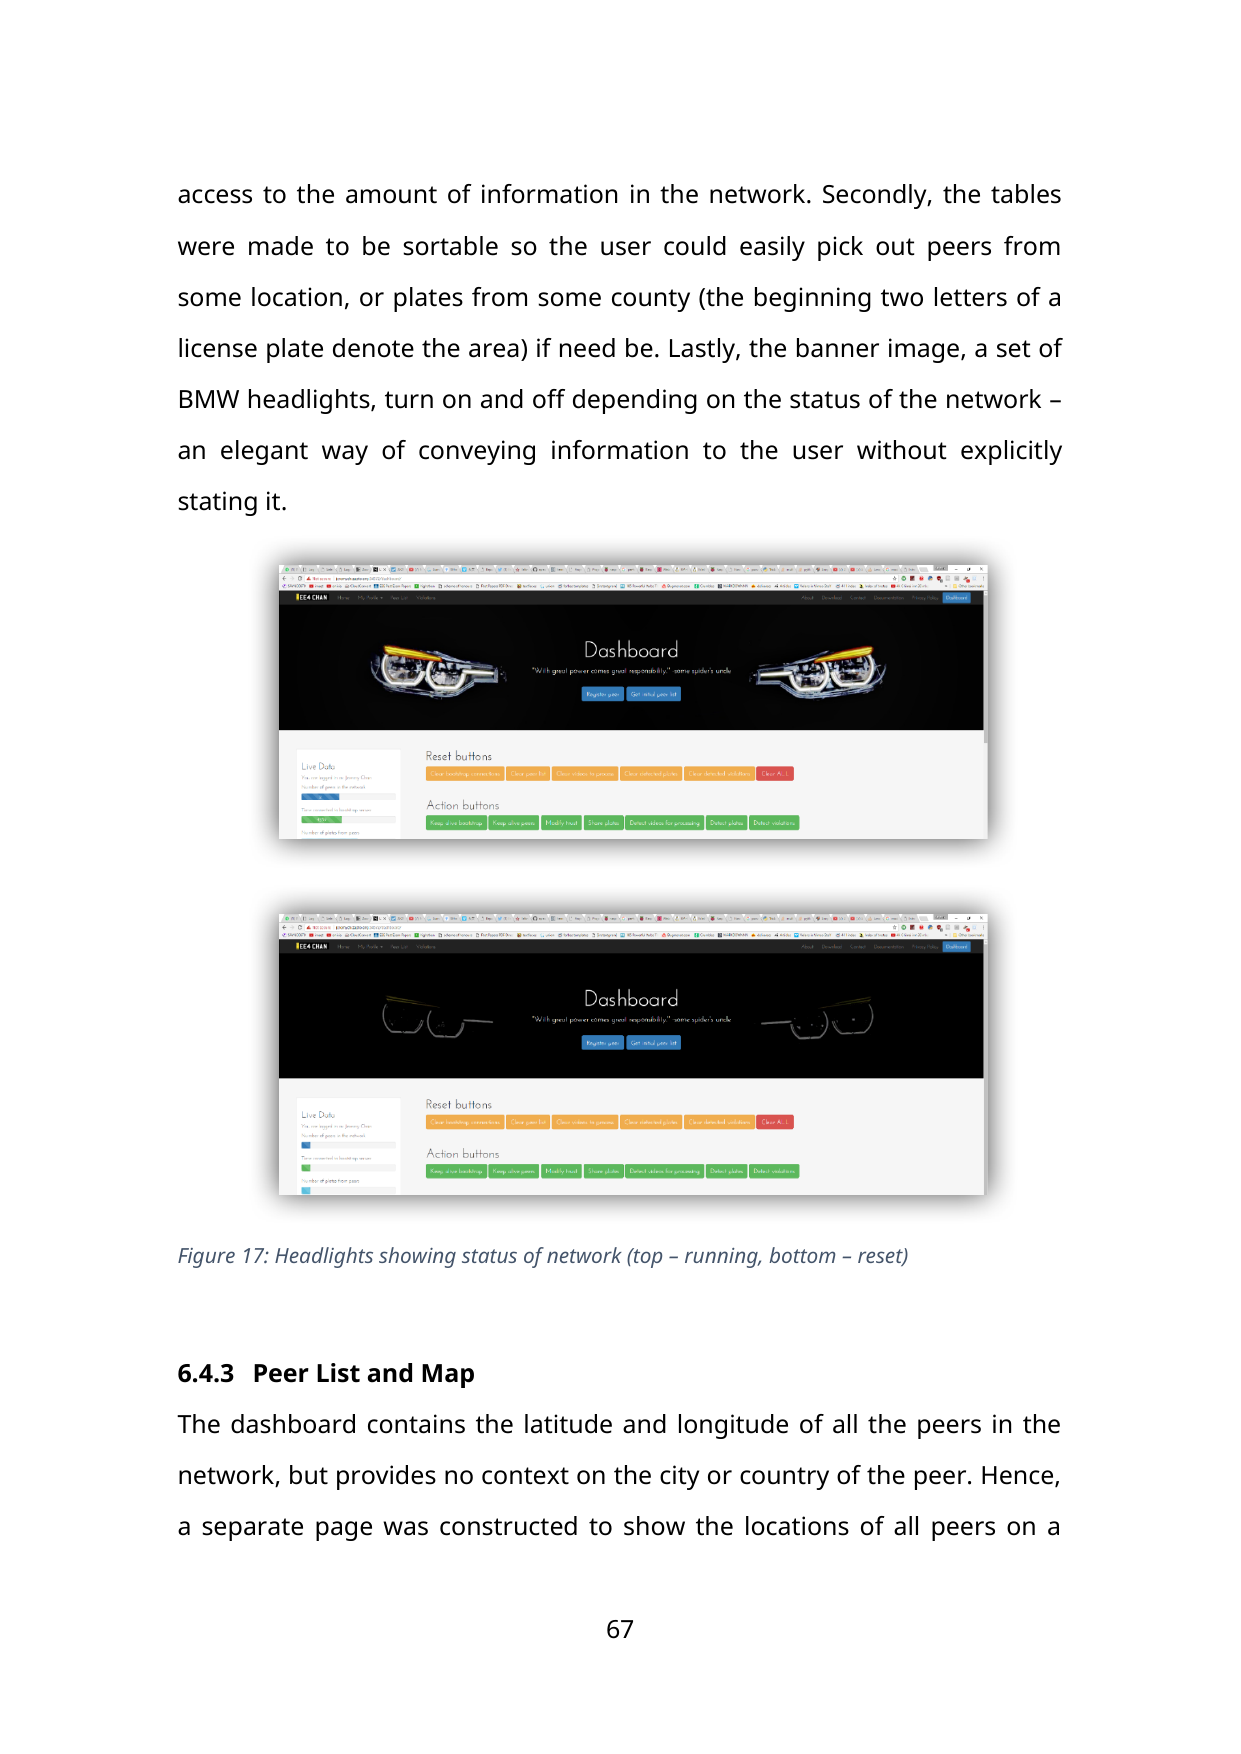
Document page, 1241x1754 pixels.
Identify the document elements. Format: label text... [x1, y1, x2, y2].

picture [279, 914, 988, 1195]
picture [279, 565, 988, 839]
text Figure 17: Headlights showing status of network (top – running, bottom – reset) [177, 1241, 1063, 1270]
table_cell [177, 883, 1090, 1241]
subtitle Peer List and Map [177, 1356, 1063, 1390]
table_header [177, 535, 1090, 883]
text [177, 1407, 1063, 1543]
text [177, 177, 1063, 517]
